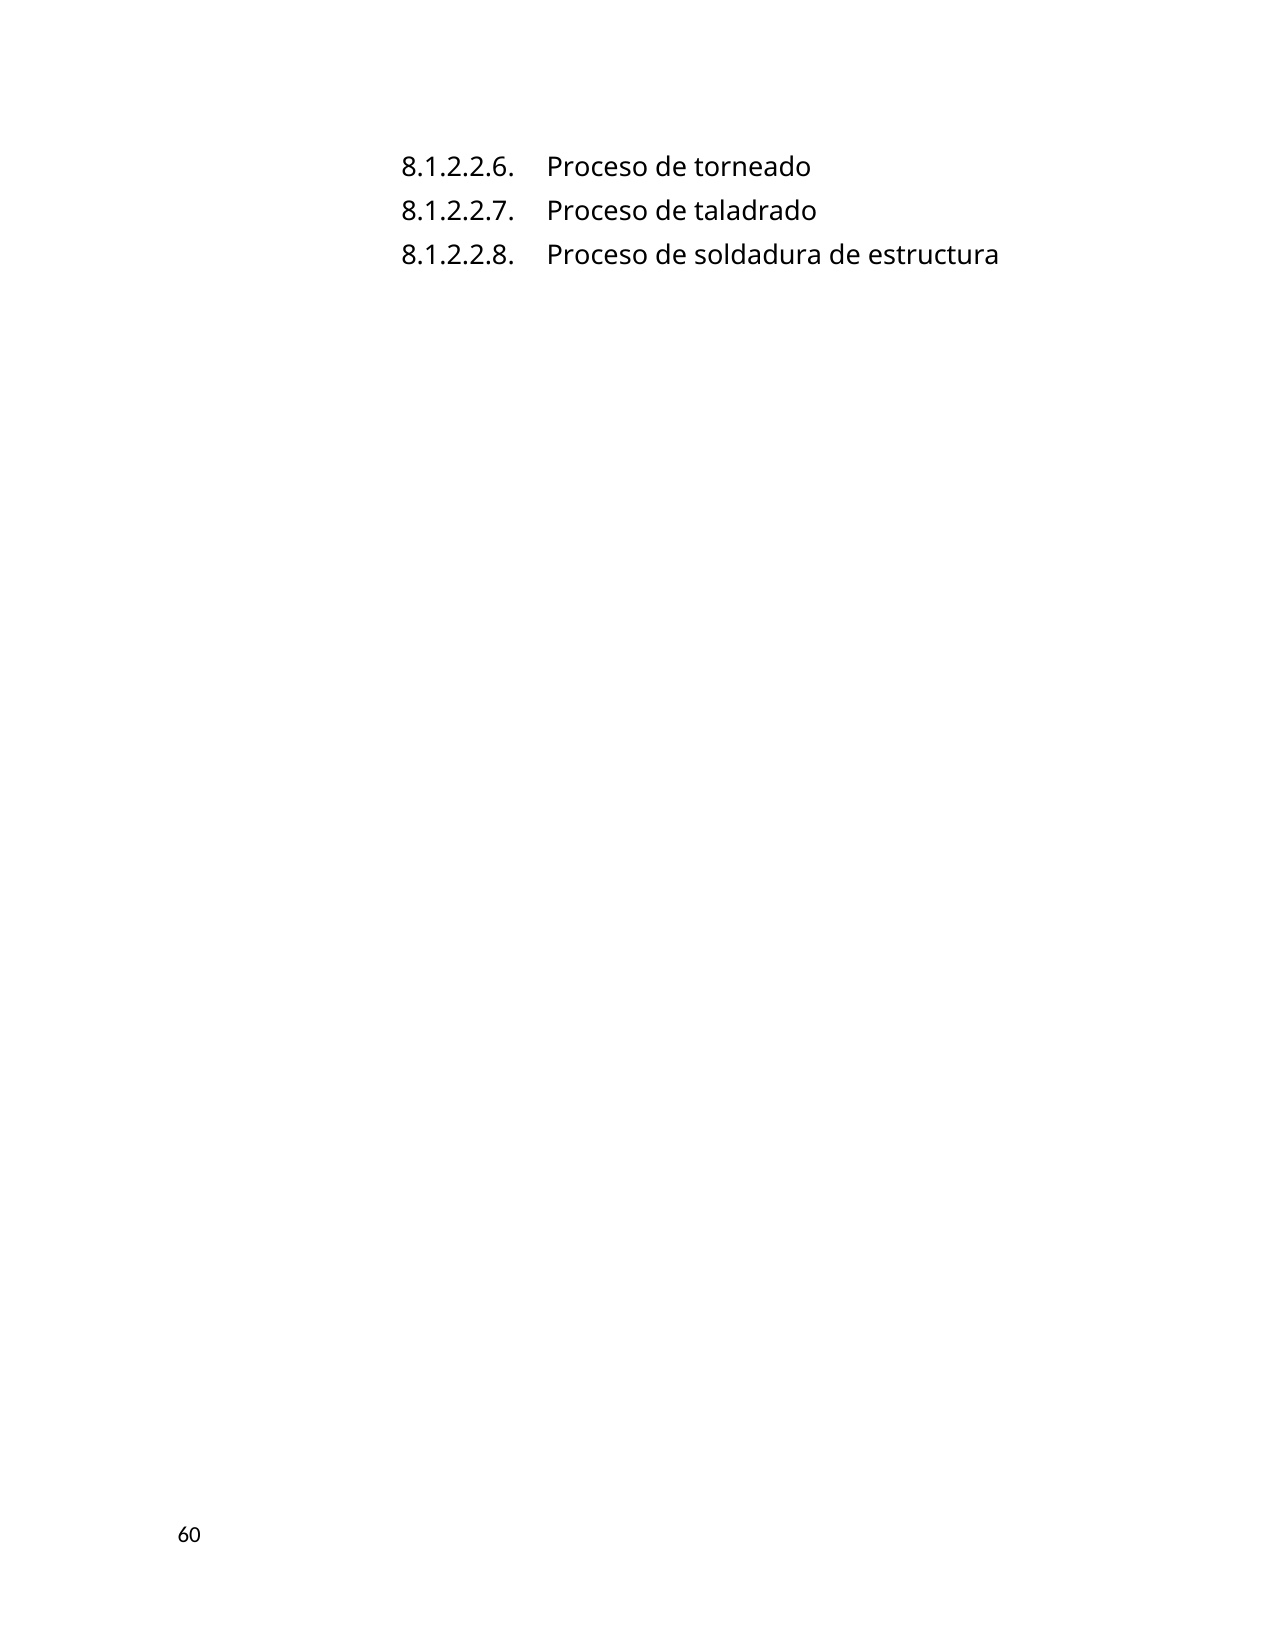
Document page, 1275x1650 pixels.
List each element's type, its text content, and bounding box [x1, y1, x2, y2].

subtitle Proceso de torneado [401, 148, 1098, 184]
subtitle Proceso de soldadura de estructura [401, 236, 1098, 272]
subtitle Proceso de taladrado [401, 192, 1098, 228]
